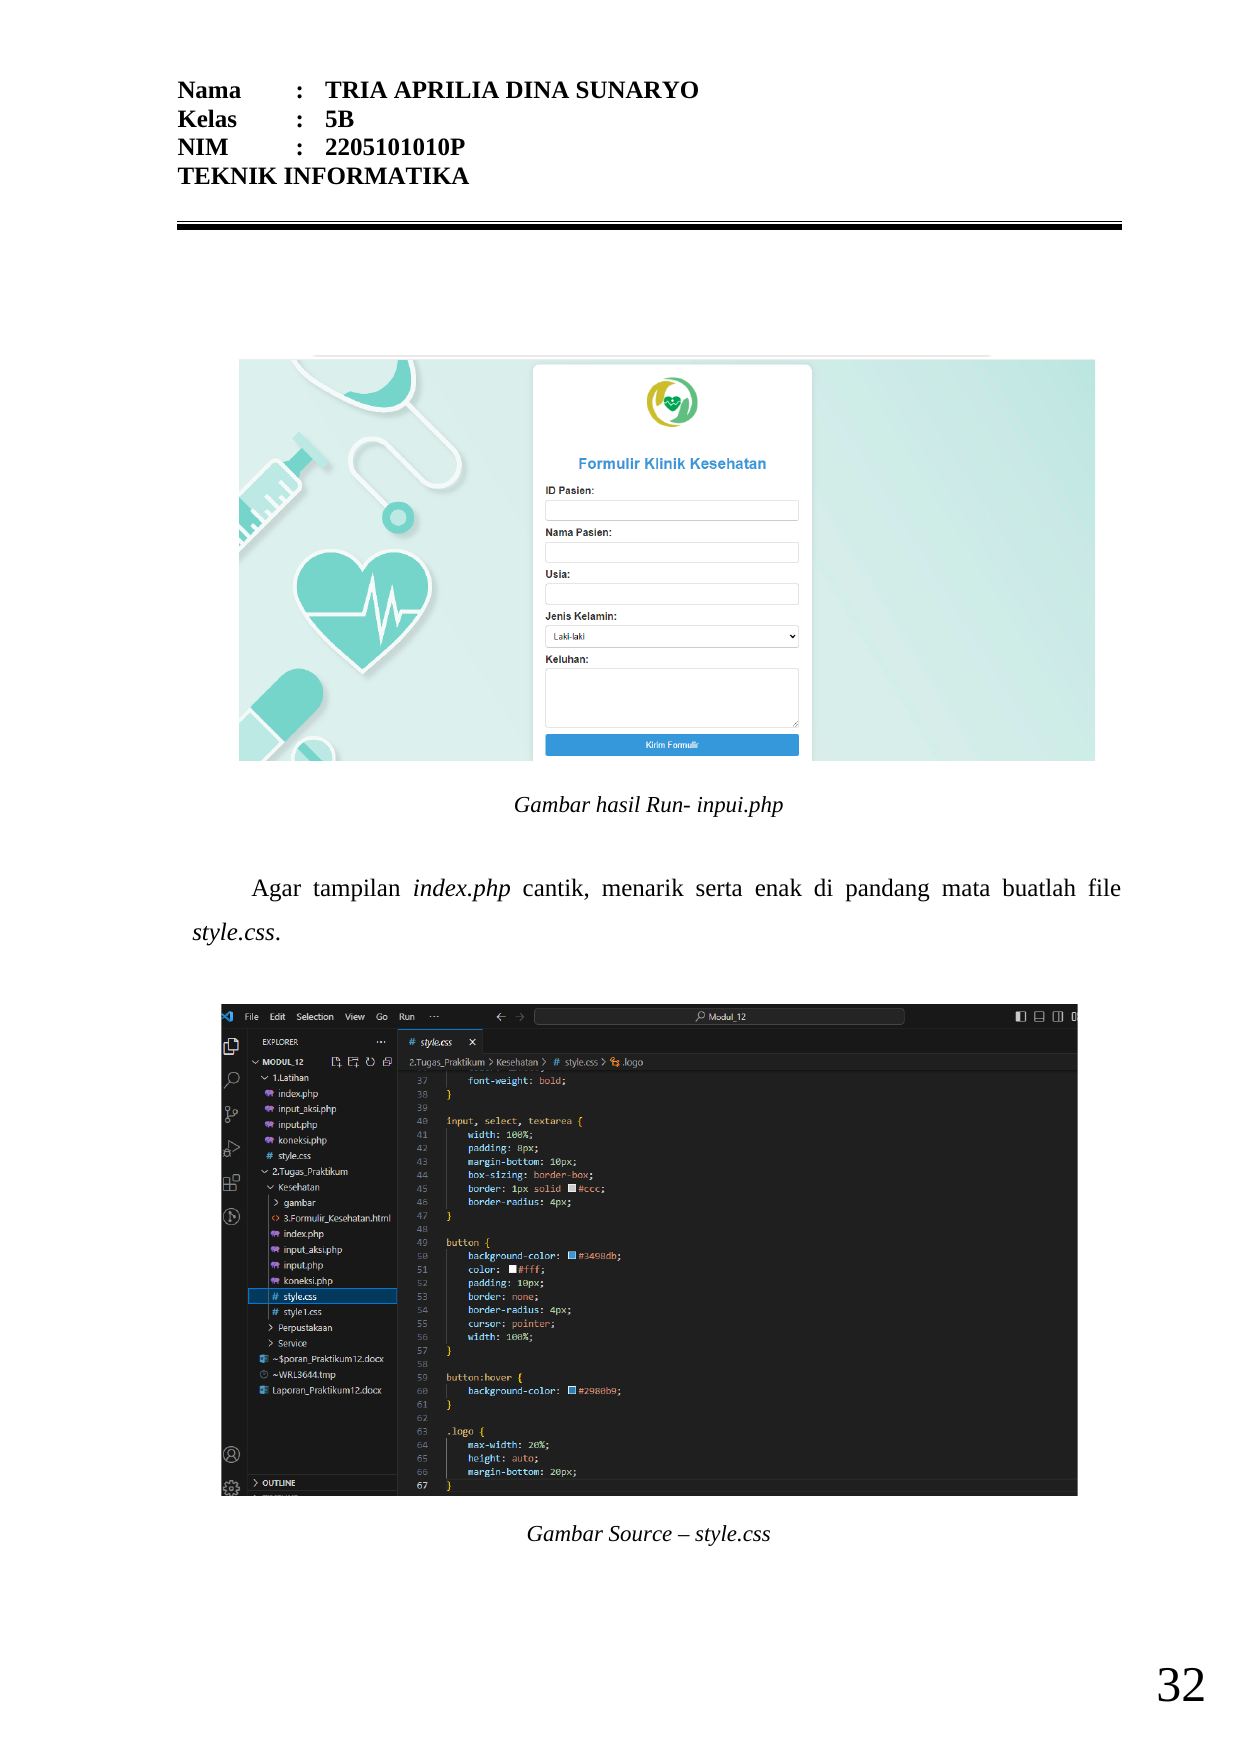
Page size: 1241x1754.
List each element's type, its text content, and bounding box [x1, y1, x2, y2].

text Gambar Source – style.css [177, 1520, 1122, 1547]
picture [239, 355, 1096, 761]
picture [221, 1004, 1078, 1496]
text Gambar hasil Run- inpui.php [177, 791, 1122, 817]
list Agar tampilan index.php cantik, menarik serta enak di pandang mata buatlah file style.css. [192, 873, 1122, 945]
